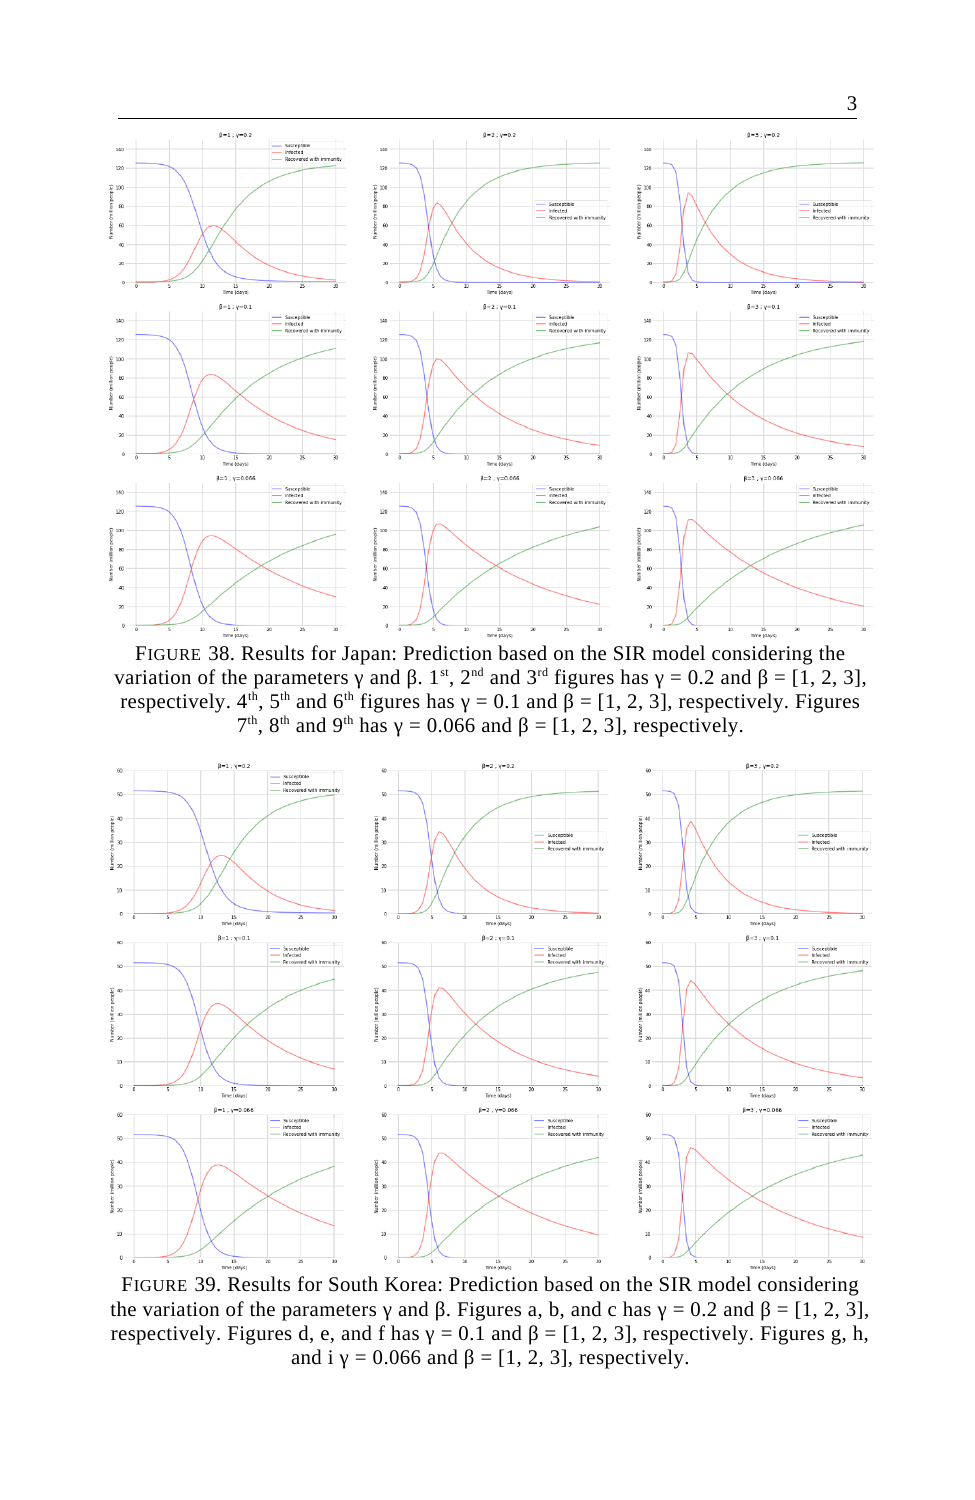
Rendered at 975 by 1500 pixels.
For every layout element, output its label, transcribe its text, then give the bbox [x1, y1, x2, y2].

text FIGURE 39. Results for South Korea: Prediction based on the SIR model considering the variation of the parameters γ and β. Figures a, b, and c has γ = 0.2 and β = [1, 2, 3], respectively. Figures d, e, and f has γ = 0.1 and β = [1, 2, 3], respectively. Figures g, h, and i γ = 0.066 and β = [1, 2, 3], respectively. [106, 1272, 875, 1369]
text FIGURE 38. Results for Japan: Prediction based on the SIR model considering the variation of the parameters γ and β. 1st, 2nd and 3rd figures has γ = 0.2 and β = [1, 2, 3], respectively. 4th, 5th and 6th figures has γ = 0.1 and β = [1, 2, 3], respectively. Figures 7th, 8th and 9th has γ = 0.066 and β = [1, 2, 3], respectively. [106, 641, 875, 737]
picture [106, 129, 876, 641]
picture [107, 761, 874, 1273]
